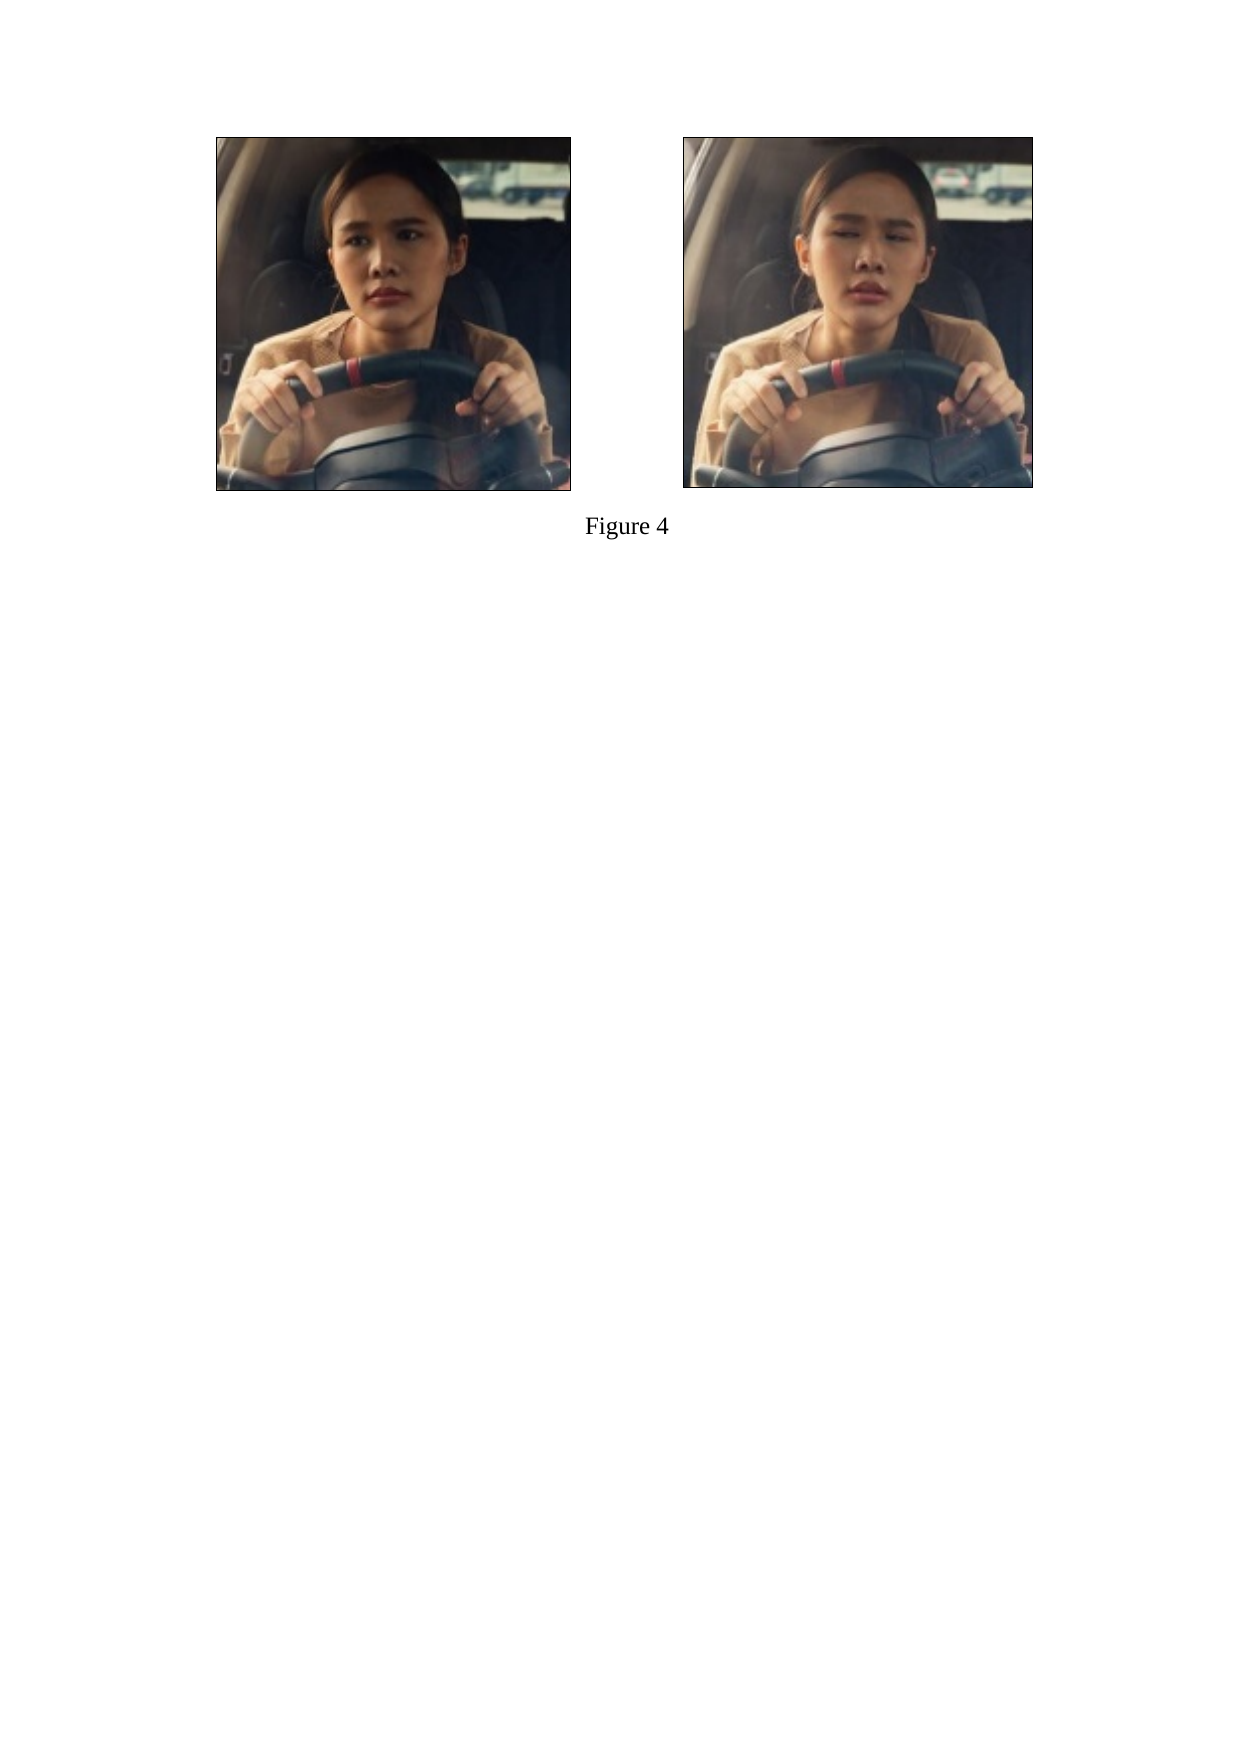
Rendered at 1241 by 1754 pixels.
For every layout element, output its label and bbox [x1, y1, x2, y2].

picture [217, 138, 570, 490]
picture [684, 138, 1032, 487]
